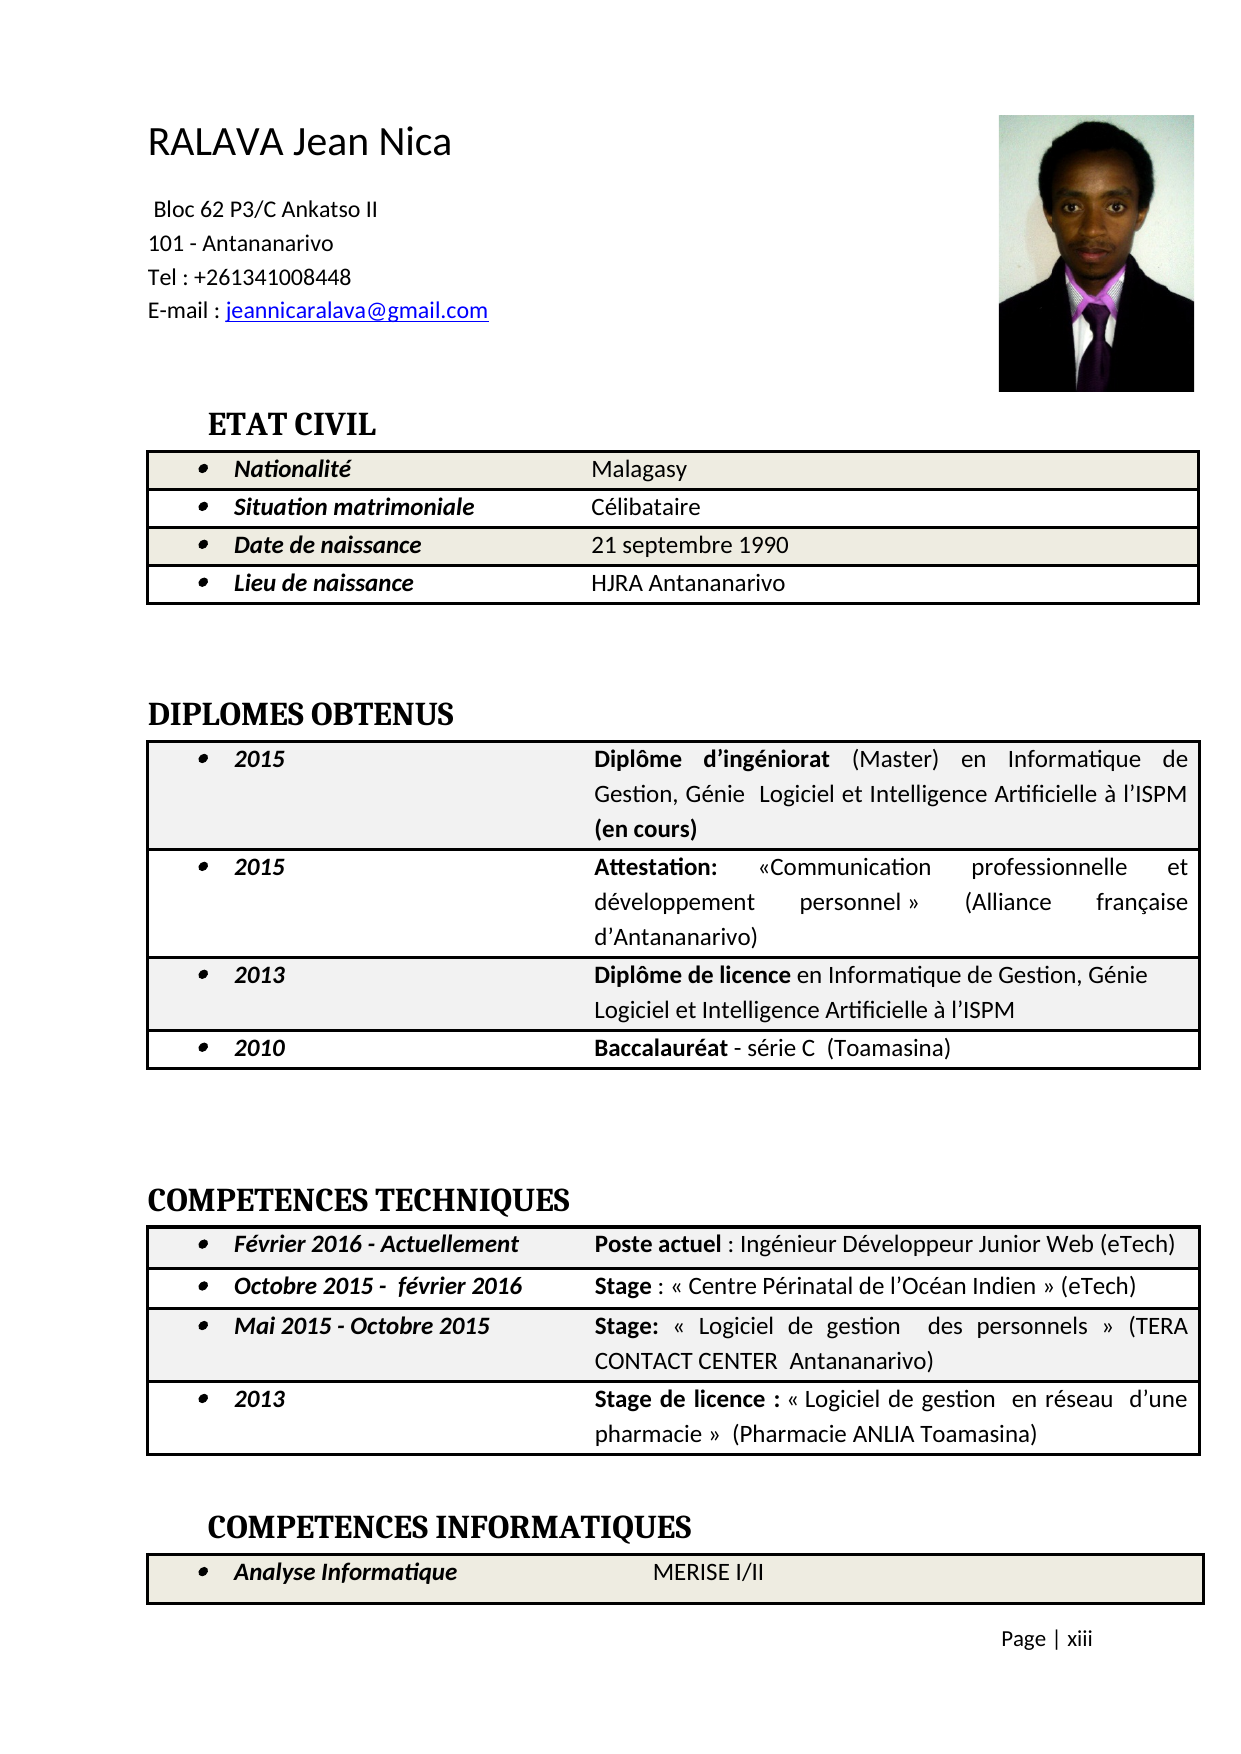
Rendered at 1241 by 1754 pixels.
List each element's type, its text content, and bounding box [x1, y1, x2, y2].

table_cell Baccalauréat - série C (Toamasina) [594, 1032, 1198, 1067]
table_cell Stage : « Centre Périnatal de l’Océan Indien » (eTech) [565, 1270, 1198, 1307]
table_header Poste actuel : Ingénieur Développeur Junior Web (eTech) [565, 1229, 1198, 1267]
text E-mail : jeannicaralava@gmail.com [148, 296, 998, 325]
text 101 - Antananarivo [148, 228, 998, 257]
table_cell HJRA Antananarivo [562, 567, 1197, 602]
table_header MERISE I/II [638, 1556, 1202, 1602]
table_cell Diplôme de licence en Informatique de Gestion, Génie Logiciel et Intelligence Artificielle à l’ISPM [594, 959, 1198, 1029]
table_cell Stage de licence : « Logiciel de gestion en réseau d’une pharmacie » (Pharmacie ANLIA Toamasina) [565, 1383, 1198, 1453]
subtitle COMPETENCES TECHNIQUES [148, 1181, 1093, 1220]
table_header Diplôme d’ingéniorat (Master) en Informatique de Gestion, Génie Logiciel et Intelligence Artificielle à l’ISPM (en cours) [594, 743, 1198, 848]
table_cell Mai 2015 - Octobre 2015 [149, 1310, 565, 1380]
table_cell 2015 [149, 851, 594, 956]
table_cell 21 septembre 1990 [562, 529, 1197, 564]
subtitle ETAT CIVIL [208, 406, 1093, 444]
table_header Nationalité [149, 453, 562, 488]
table_cell Octobre 2015 - février 2016 [149, 1270, 565, 1307]
table_cell 2013 [149, 1383, 565, 1453]
text RALAVA Jean Nica [148, 115, 998, 166]
table_cell 2013 [149, 959, 594, 1029]
subtitle DIPLOMES OBTENUS [148, 696, 1093, 734]
table_header 2015 [149, 743, 594, 848]
table_header Malagasy [562, 453, 1197, 488]
text Bloc 62 P3/C Ankatso II [148, 194, 998, 224]
table_cell 2010 [149, 1032, 594, 1067]
text Tel : +261341008448 [148, 262, 998, 291]
table_cell Situation matrimoniale [149, 491, 562, 526]
table_cell Stage: « Logiciel de gestion des personnels » (TERA CONTACT CENTER Antananarivo) [565, 1310, 1198, 1380]
table_header Analyse Informatique [149, 1556, 638, 1602]
table_header Février 2016 - Actuellement [149, 1229, 565, 1267]
table_cell Date de naissance [149, 529, 562, 564]
table_cell Célibataire [562, 491, 1197, 526]
subtitle COMPETENCES INFORMATIQUES [208, 1509, 1093, 1547]
table_cell Lieu de naissance [149, 567, 562, 602]
picture [998, 115, 1195, 392]
table_cell Attestation: «Communication professionnelle et développement personnel » (Alliance française d’Antananarivo) [594, 851, 1198, 956]
